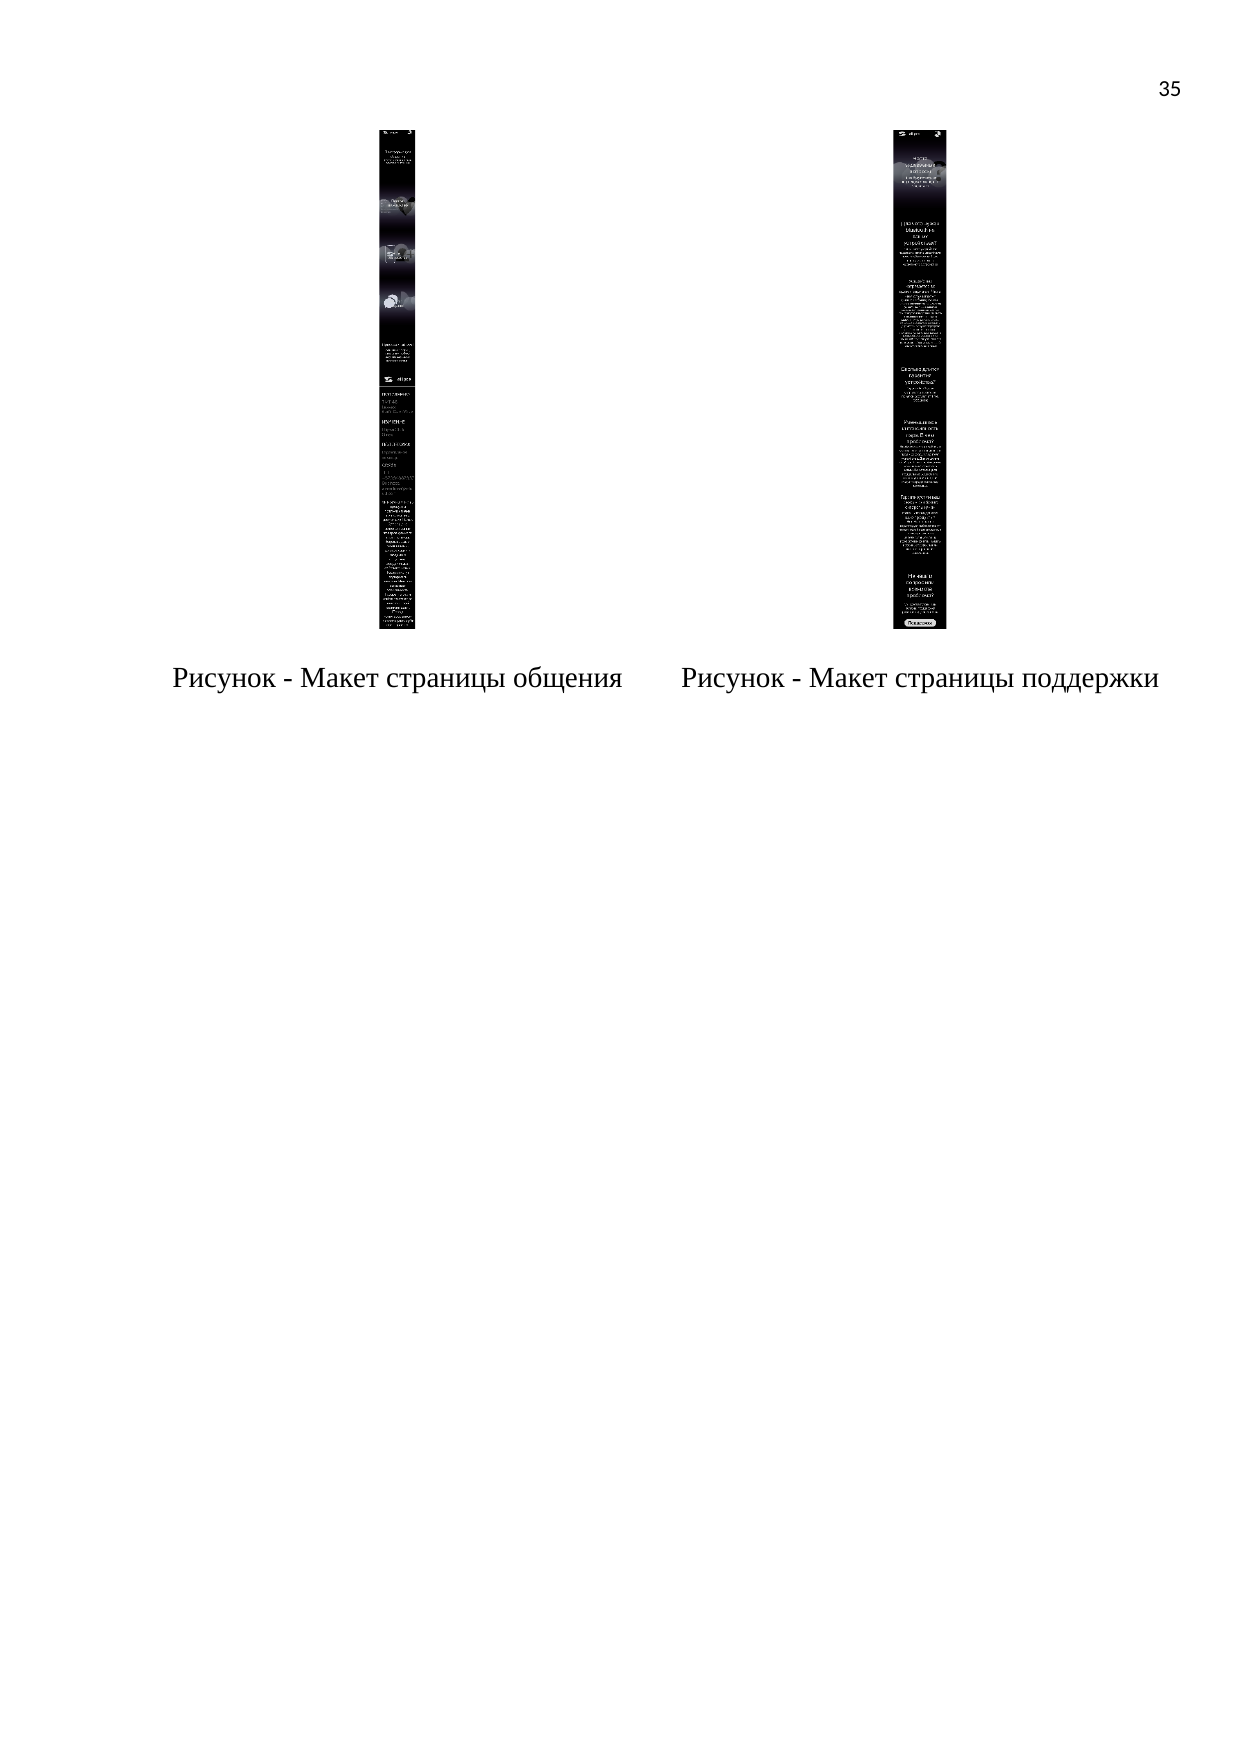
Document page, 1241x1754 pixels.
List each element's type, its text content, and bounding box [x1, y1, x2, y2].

picture [379, 130, 416, 629]
picture [893, 130, 947, 629]
table_cell Рисунок - Макет страницы поддержки [659, 130, 1181, 766]
table_cell Рисунок - Макет страницы общения [136, 130, 658, 766]
